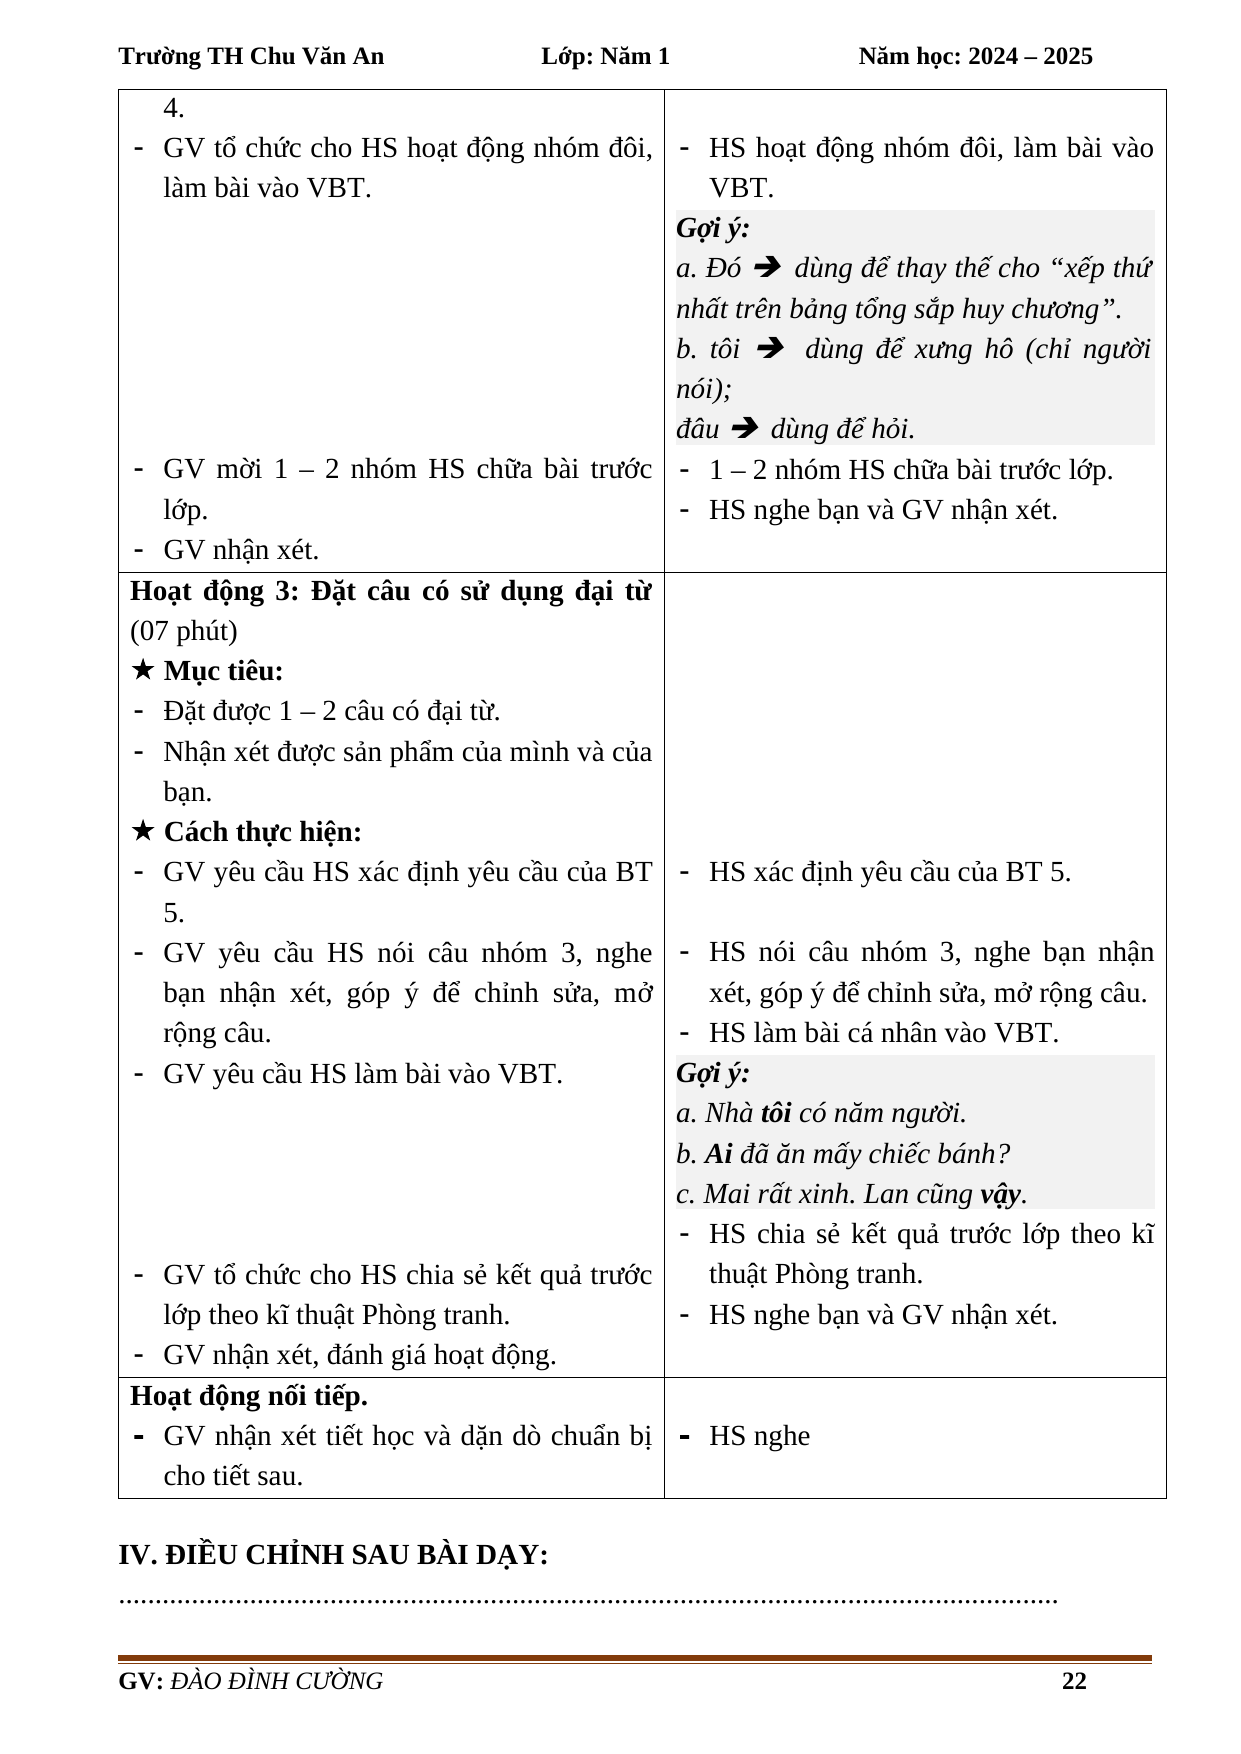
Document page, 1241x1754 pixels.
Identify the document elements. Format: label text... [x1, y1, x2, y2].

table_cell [119, 90, 664, 572]
table_cell Hoạt động 3: Đặt câu có sử dụng đại từ (07 phút) Mục tiêu: Đặt được 1 – 2 câu có đại từ. Nhận xét được sản phẩm của mình và của bạn. Cách thực hiện: GV yêu cầu HS xác định yêu cầu của BT 5. GV yêu cầu HS nói câu nhóm 3, nghe bạn nhận xét, góp ý để chỉnh sửa, mở rộng câu. GV yêu cầu HS làm bài vào VBT. GV tổ chức cho HS chia sẻ kết quả trước lớp theo kĩ thuật Phòng tranh. GV nhận xét, đánh giá hoạt động. [119, 573, 664, 1377]
text IV. ĐIỀU CHỈNH SAU BÀI DẠY: [118, 1537, 1152, 1571]
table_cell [665, 90, 1166, 572]
table_cell HS xác định yêu cầu của BT 5. HS nói câu nhóm 3, nghe bạn nhận xét, góp ý để chỉnh sửa, mở rộng câu. HS làm bài cá nhân vào VBT. Gợi ý: a. Nhà tôi có năm người. b. Ai đã ăn mấy chiếc bánh? c. Mai rất xinh. Lan cũng vậy. HS chia sẻ kết quả trước lớp theo kĩ thuật Phòng tranh. HS nghe bạn và GV nhận xét. [665, 573, 1166, 1377]
table_cell HS nghe [665, 1378, 1166, 1498]
table_cell Hoạt động nối tiếp. GV nhận xét tiết học và dặn dò chuẩn bị cho tiết sau. [119, 1378, 664, 1498]
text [118, 1576, 1152, 1609]
